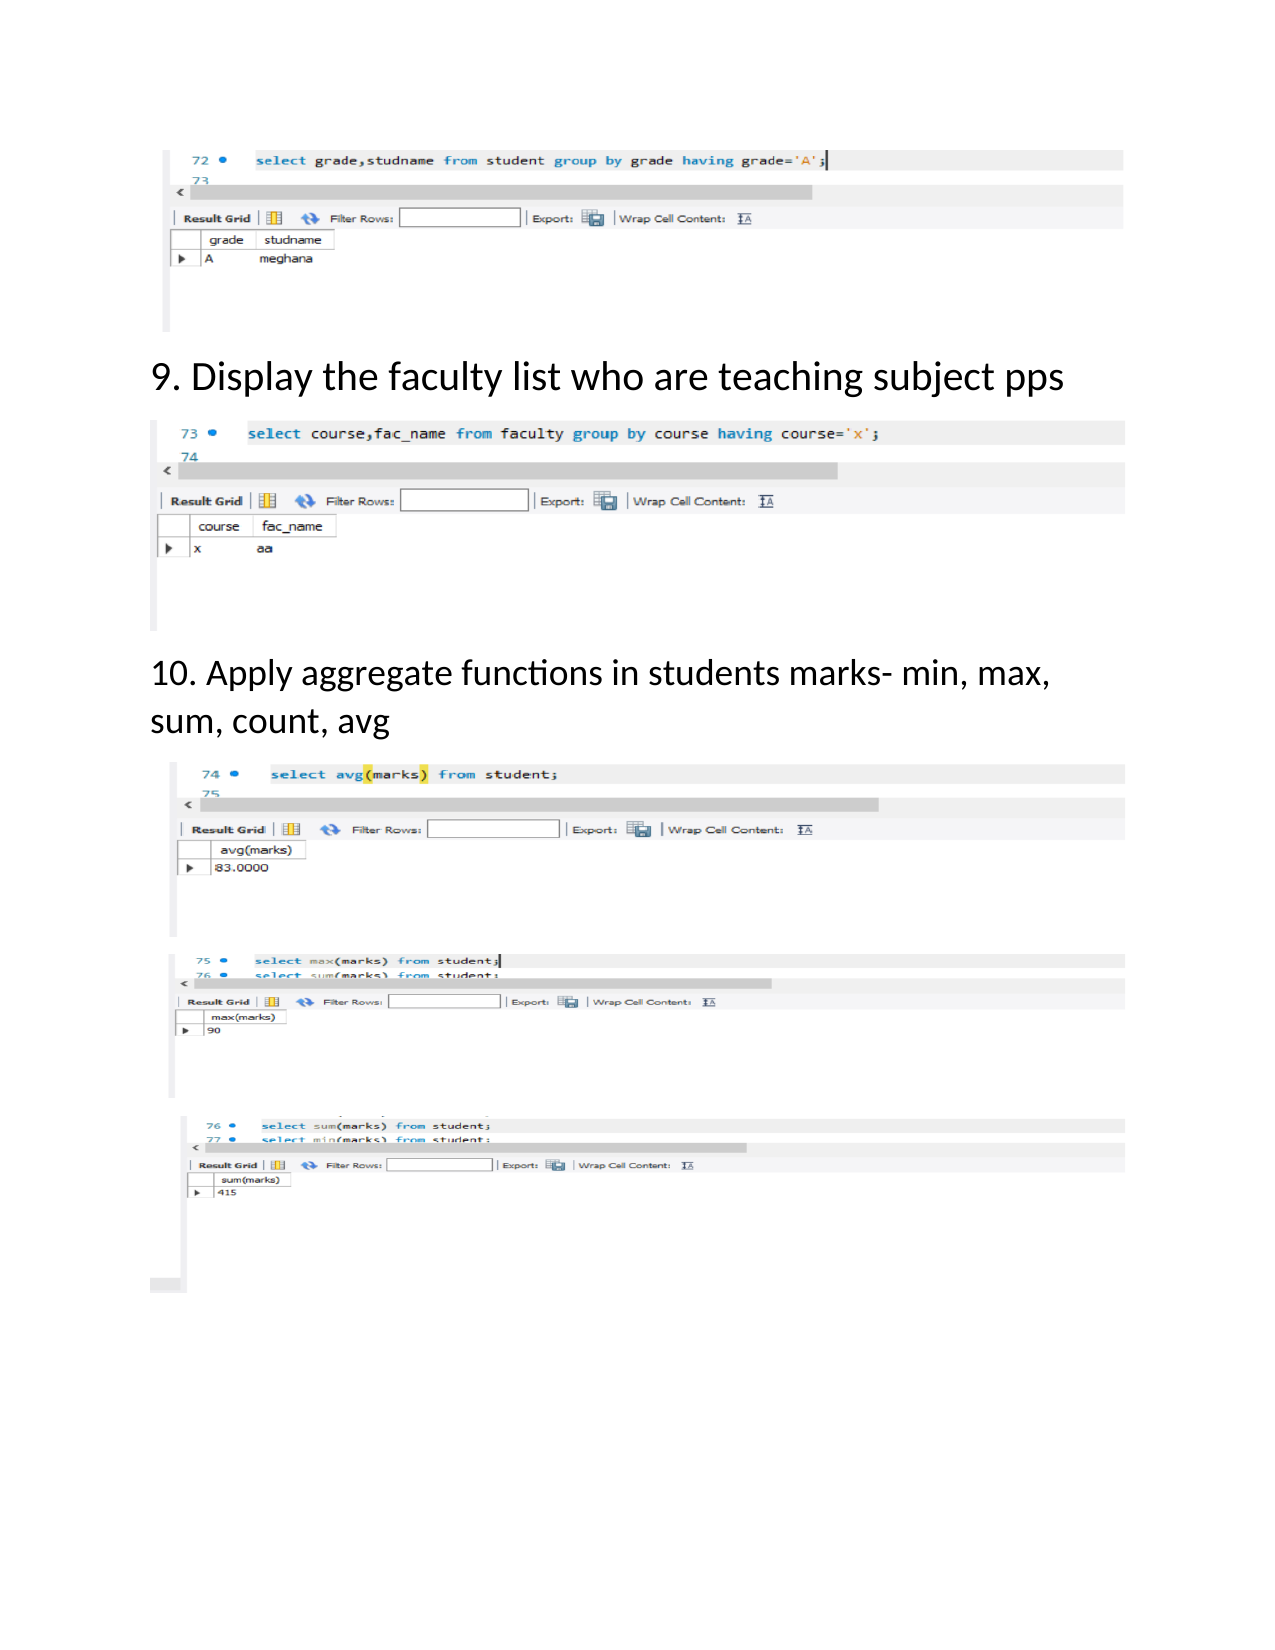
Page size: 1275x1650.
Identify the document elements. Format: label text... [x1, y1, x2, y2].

picture [150, 420, 1125, 631]
text 9. Display the faculty list who are teaching subject pps [150, 350, 1125, 401]
picture [150, 150, 1124, 332]
text 10. Apply aggregate functions in students marks- min, max, sum, count, avg [150, 649, 1125, 743]
picture [150, 762, 1125, 937]
picture [150, 1116, 1125, 1293]
picture [150, 954, 1125, 1098]
